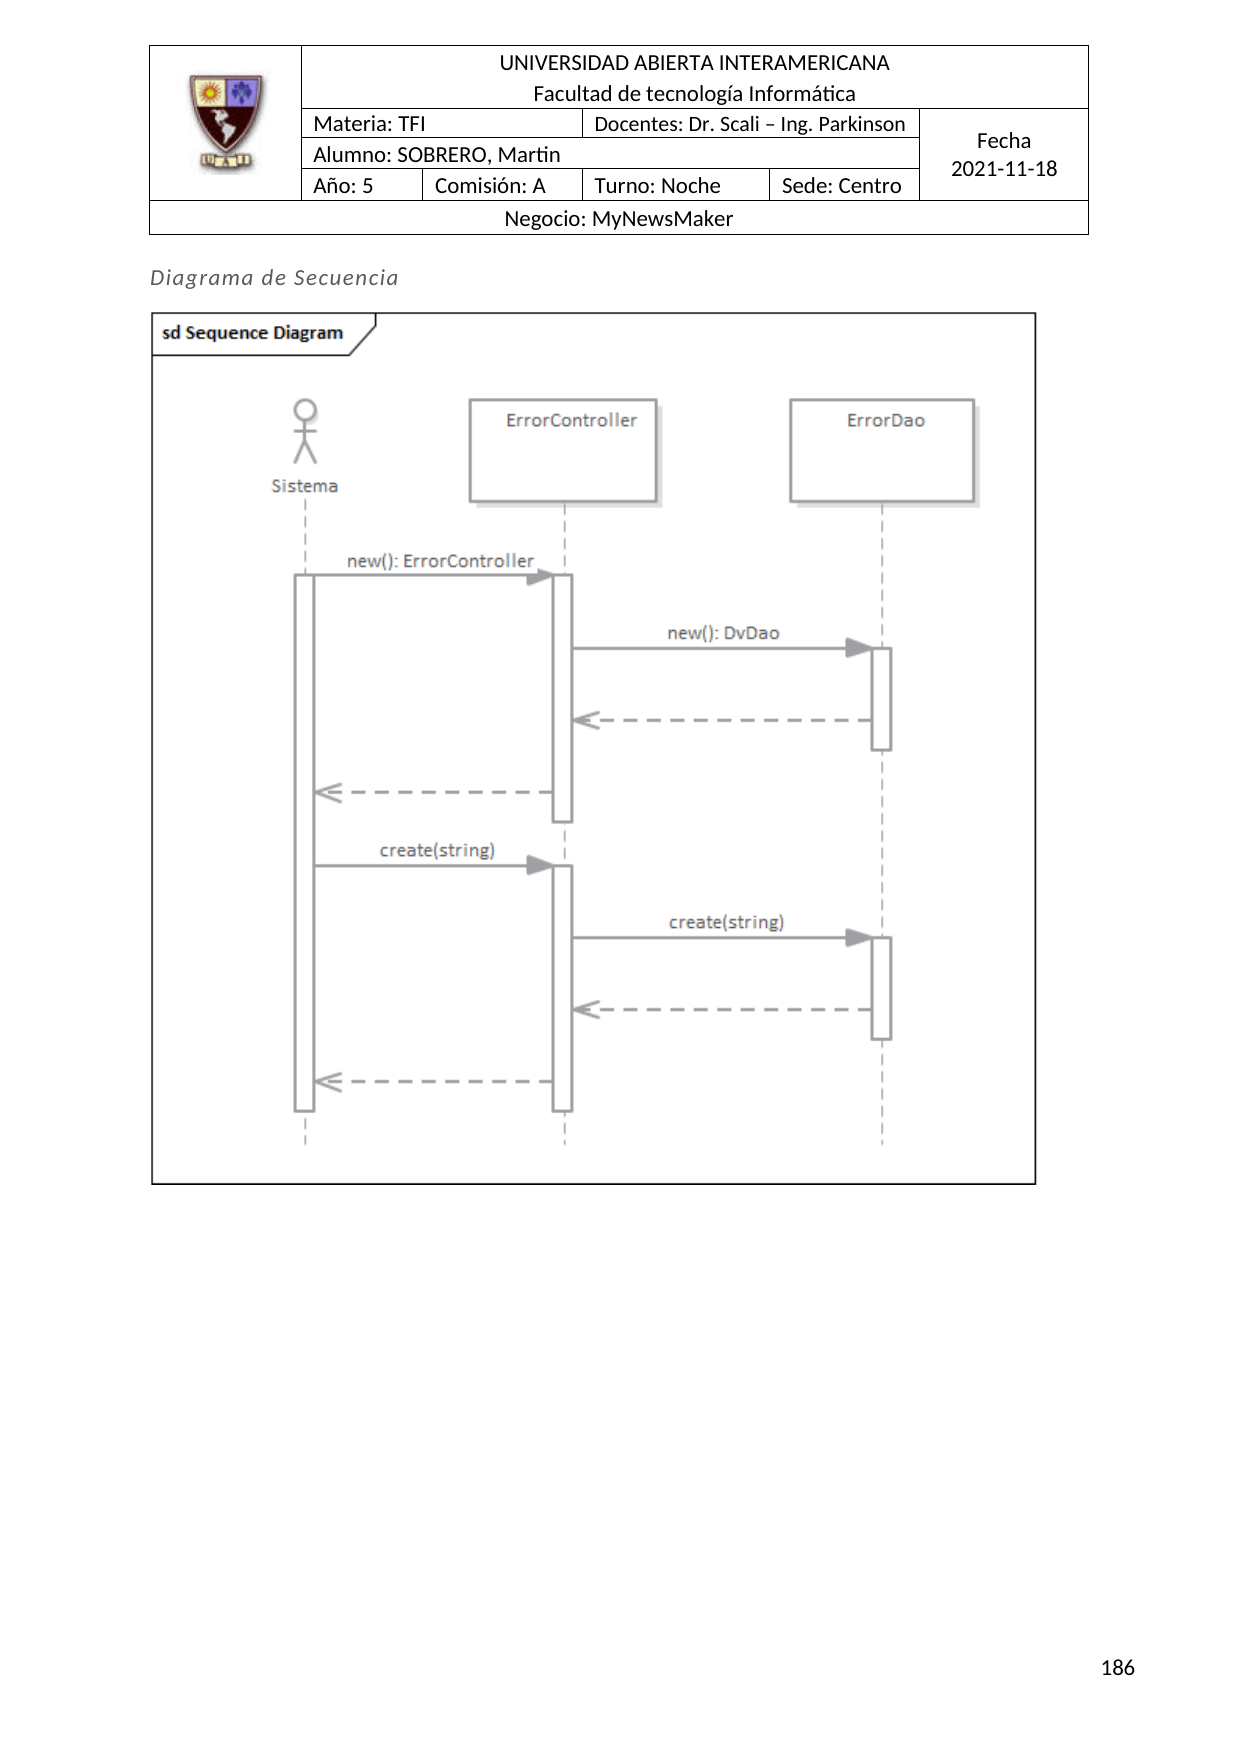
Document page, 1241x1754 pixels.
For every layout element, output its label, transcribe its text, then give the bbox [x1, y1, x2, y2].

picture [175, 67, 276, 180]
picture [150, 311, 1038, 1185]
subtitle Diagrama de Secuencia [150, 263, 1135, 291]
